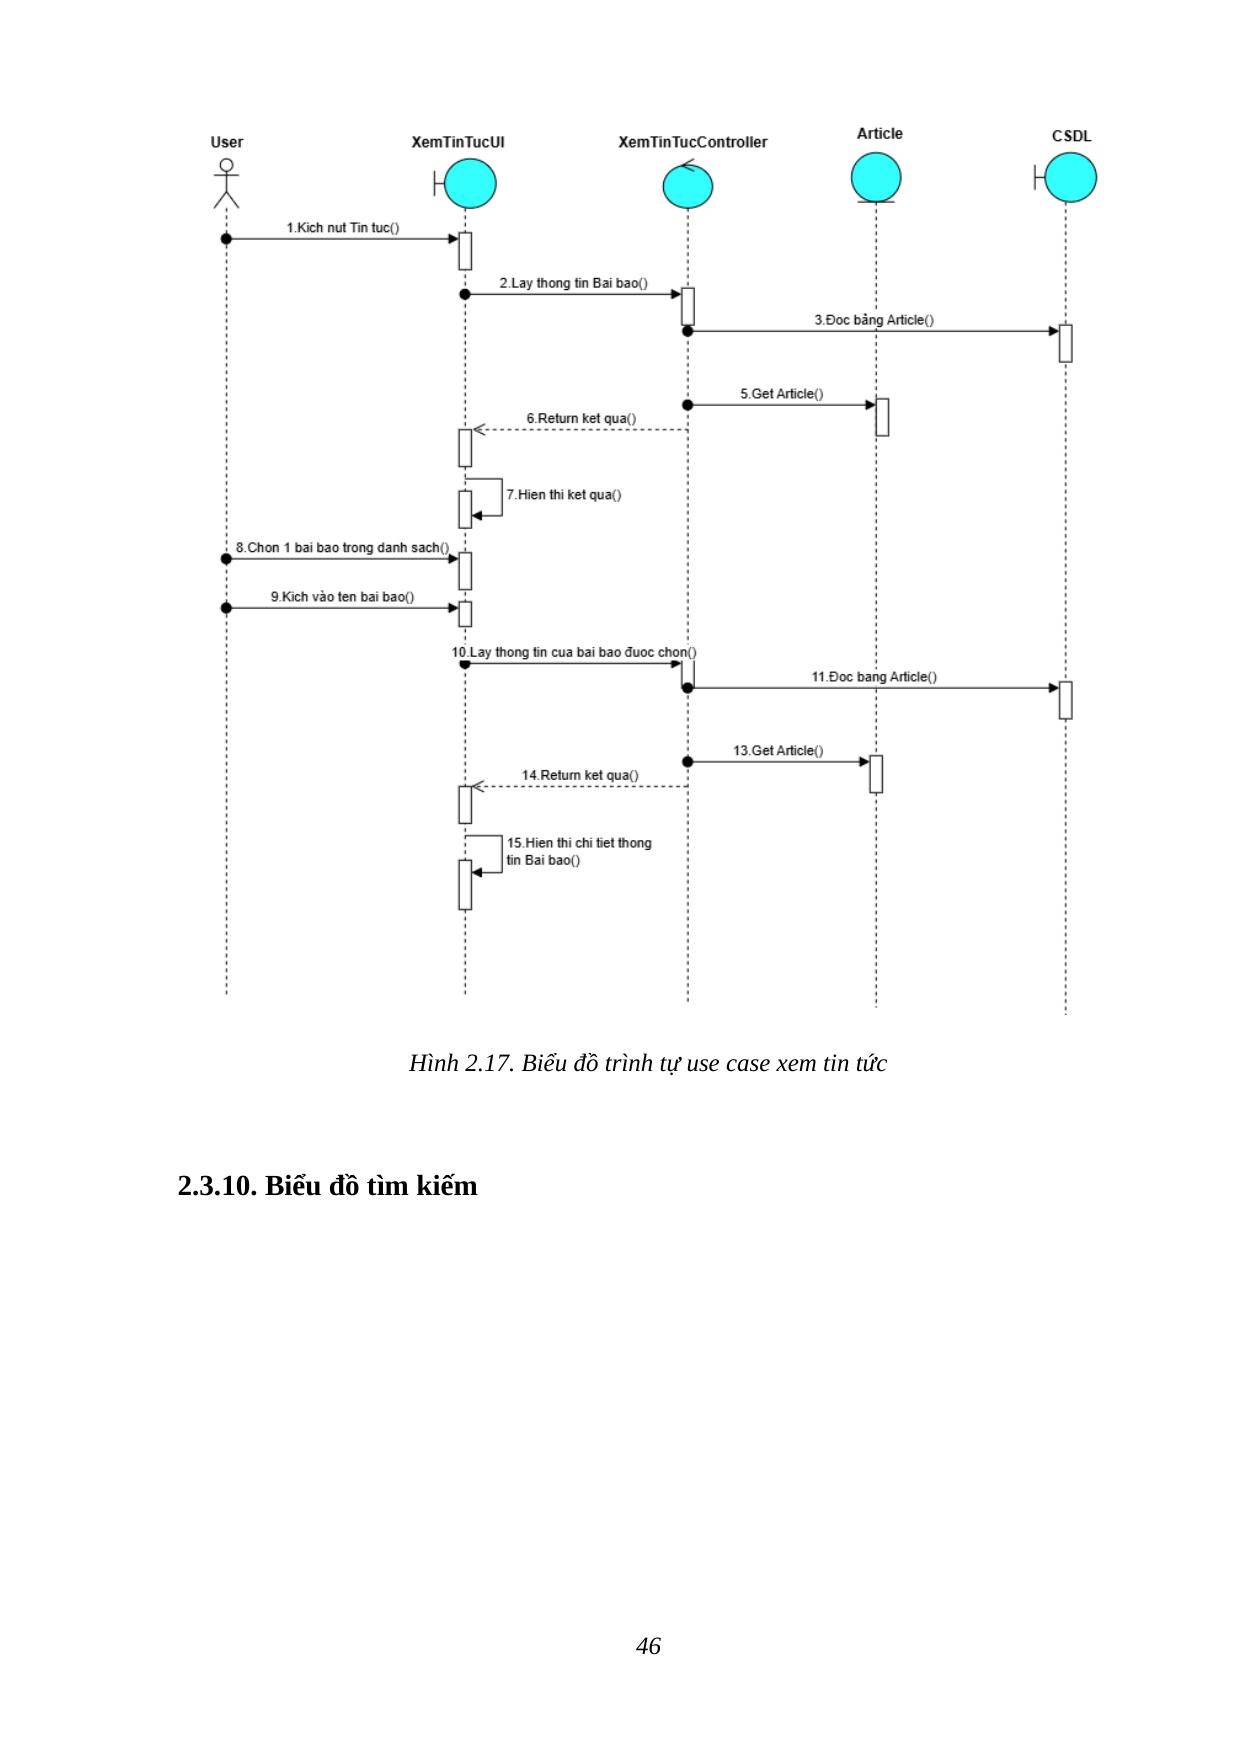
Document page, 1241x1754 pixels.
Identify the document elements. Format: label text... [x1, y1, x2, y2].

picture [177, 118, 1122, 1015]
subtitle 2.3.10. Biểu đồ tìm kiếm [177, 1168, 1122, 1202]
text Hình 2.17. Biểu đồ trình tự use case xem tin tức [177, 1048, 1122, 1077]
